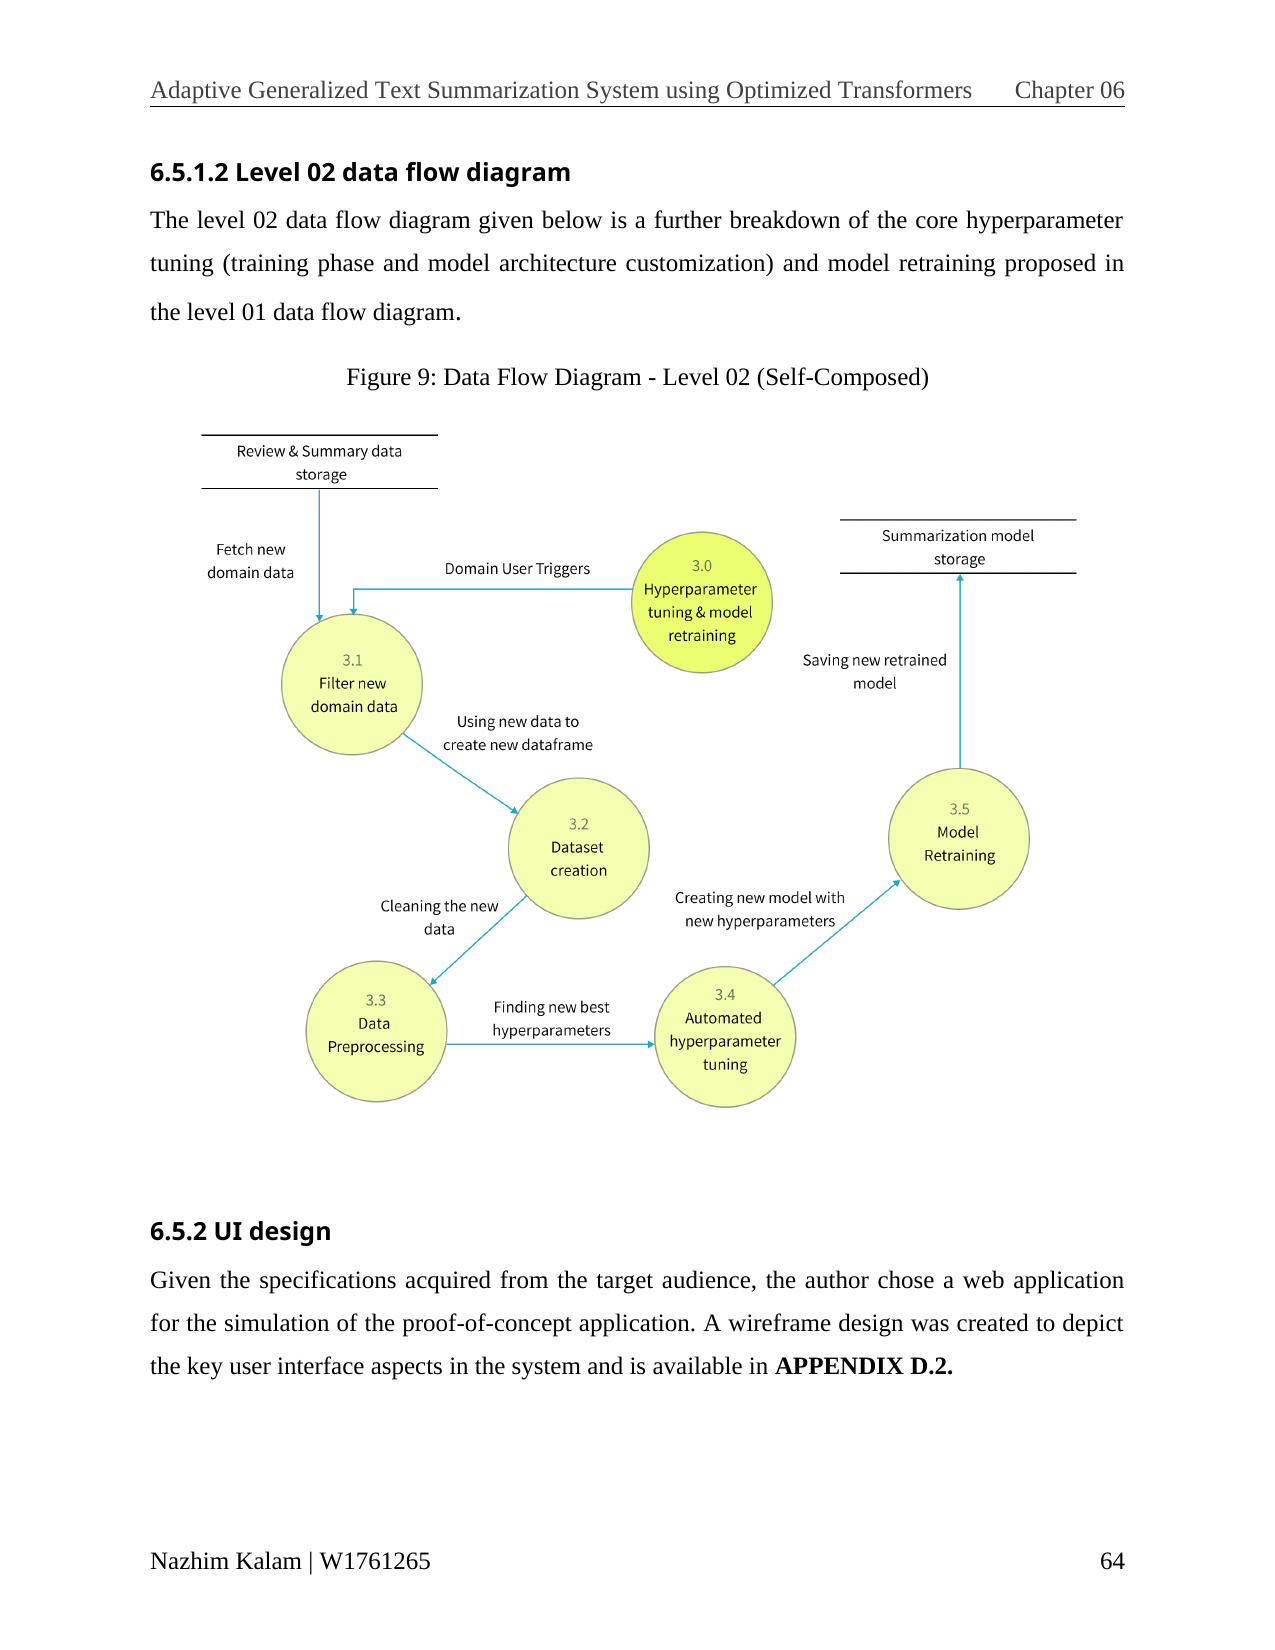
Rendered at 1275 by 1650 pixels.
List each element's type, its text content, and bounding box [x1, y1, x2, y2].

picture [174, 407, 1101, 1120]
subtitle 6.5.2 UI design [150, 1214, 1125, 1248]
text Given the specifications acquired from the target audience, the author chose a web application for the simulation of the proof-of-concept application. A wireframe design was created to depict the key user interface aspects in the system and is available in APPENDIX D.2. [150, 1265, 1125, 1380]
subtitle 6.5.1.2 Level 02 data flow diagram [150, 154, 1125, 188]
text The level 02 data flow diagram given below is a further breakdown of the core hyperparameter tuning (training phase and model architecture customization) and model retraining proposed in the level 01 data flow diagram. [150, 205, 1125, 328]
